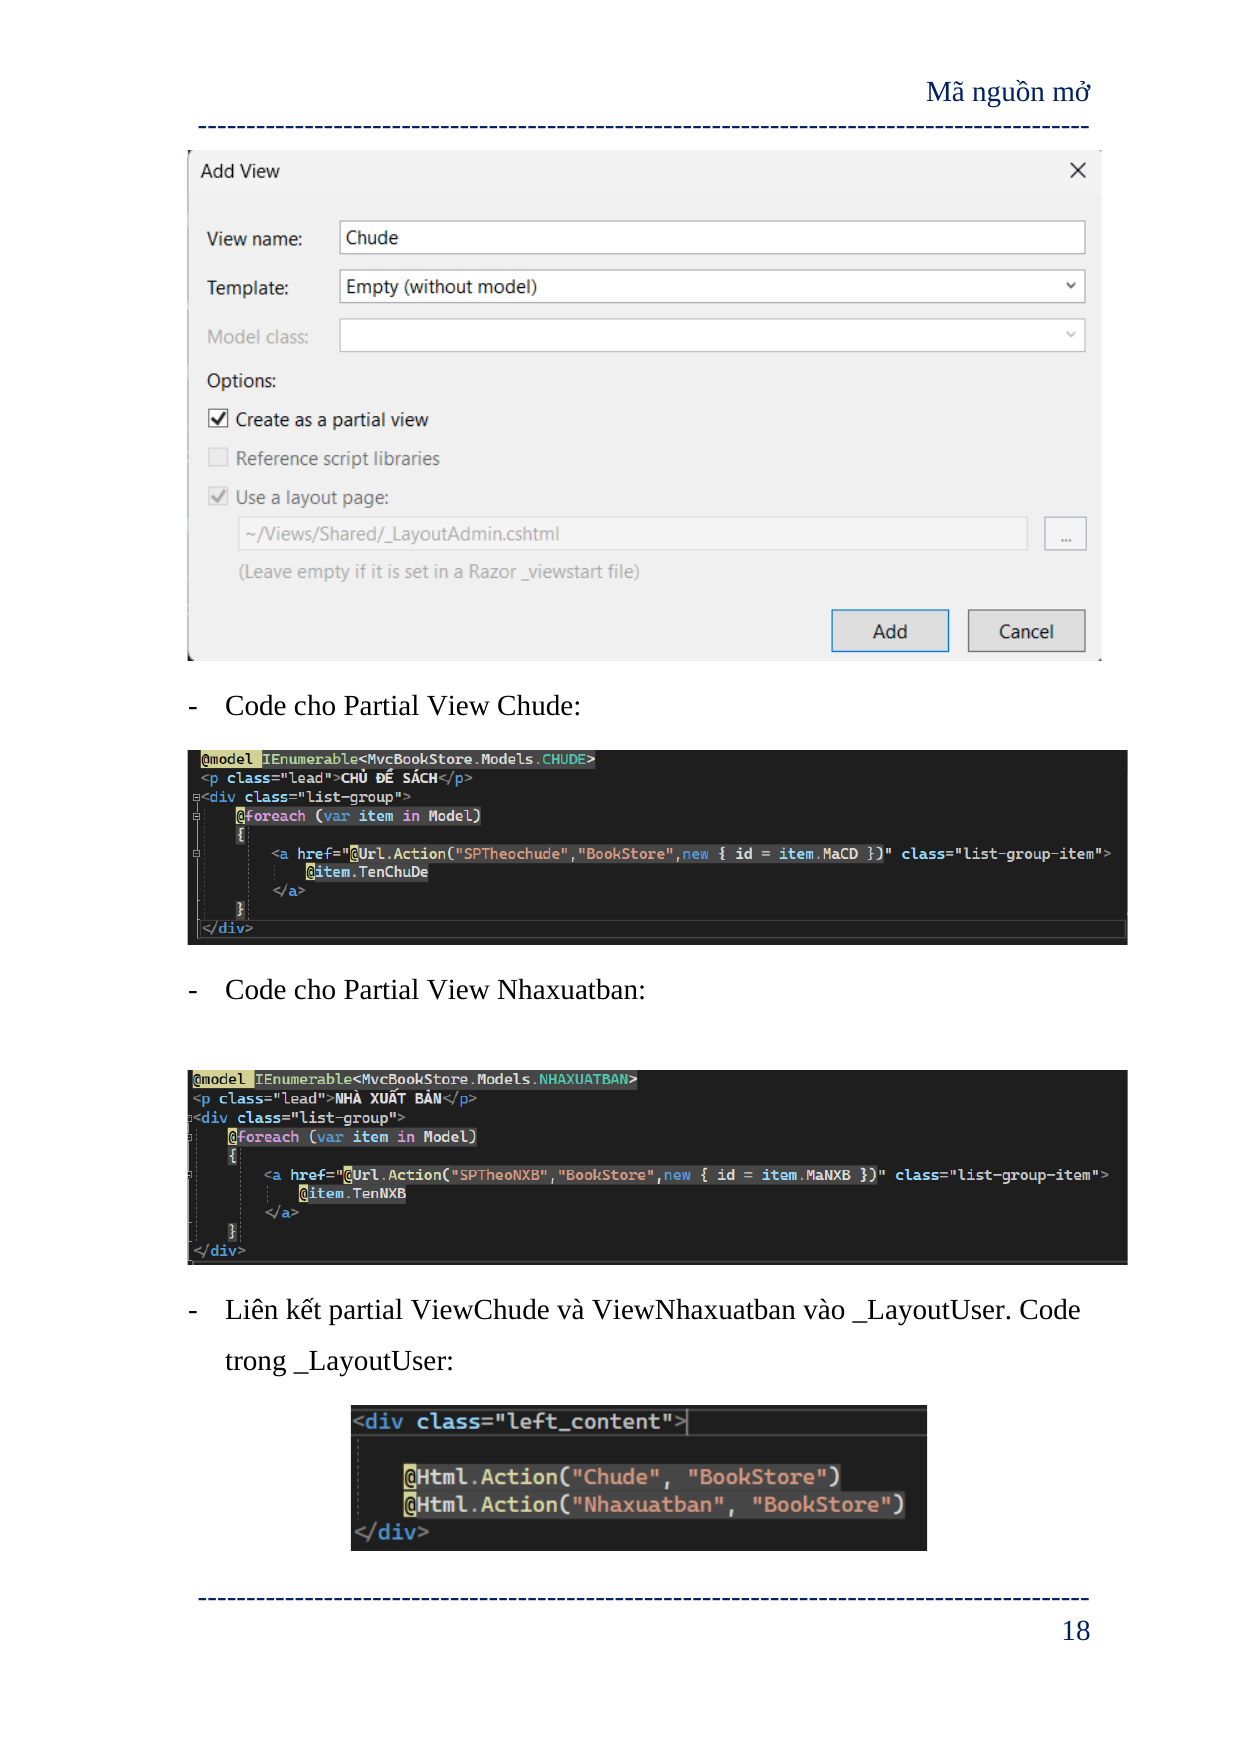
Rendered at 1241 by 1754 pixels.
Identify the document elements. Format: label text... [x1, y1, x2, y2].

picture [350, 1405, 928, 1551]
picture [187, 150, 1102, 661]
picture [187, 1070, 1128, 1265]
picture [187, 750, 1128, 945]
subtitle Liên kết partial ViewChude và ViewNhaxuatban vào _LayoutUser. Code trong _LayoutUser: [188, 1292, 1090, 1376]
subtitle Code cho Partial View Nhaxuatban: [188, 972, 1090, 1005]
subtitle Code cho Partial View Chude: [188, 688, 1090, 721]
